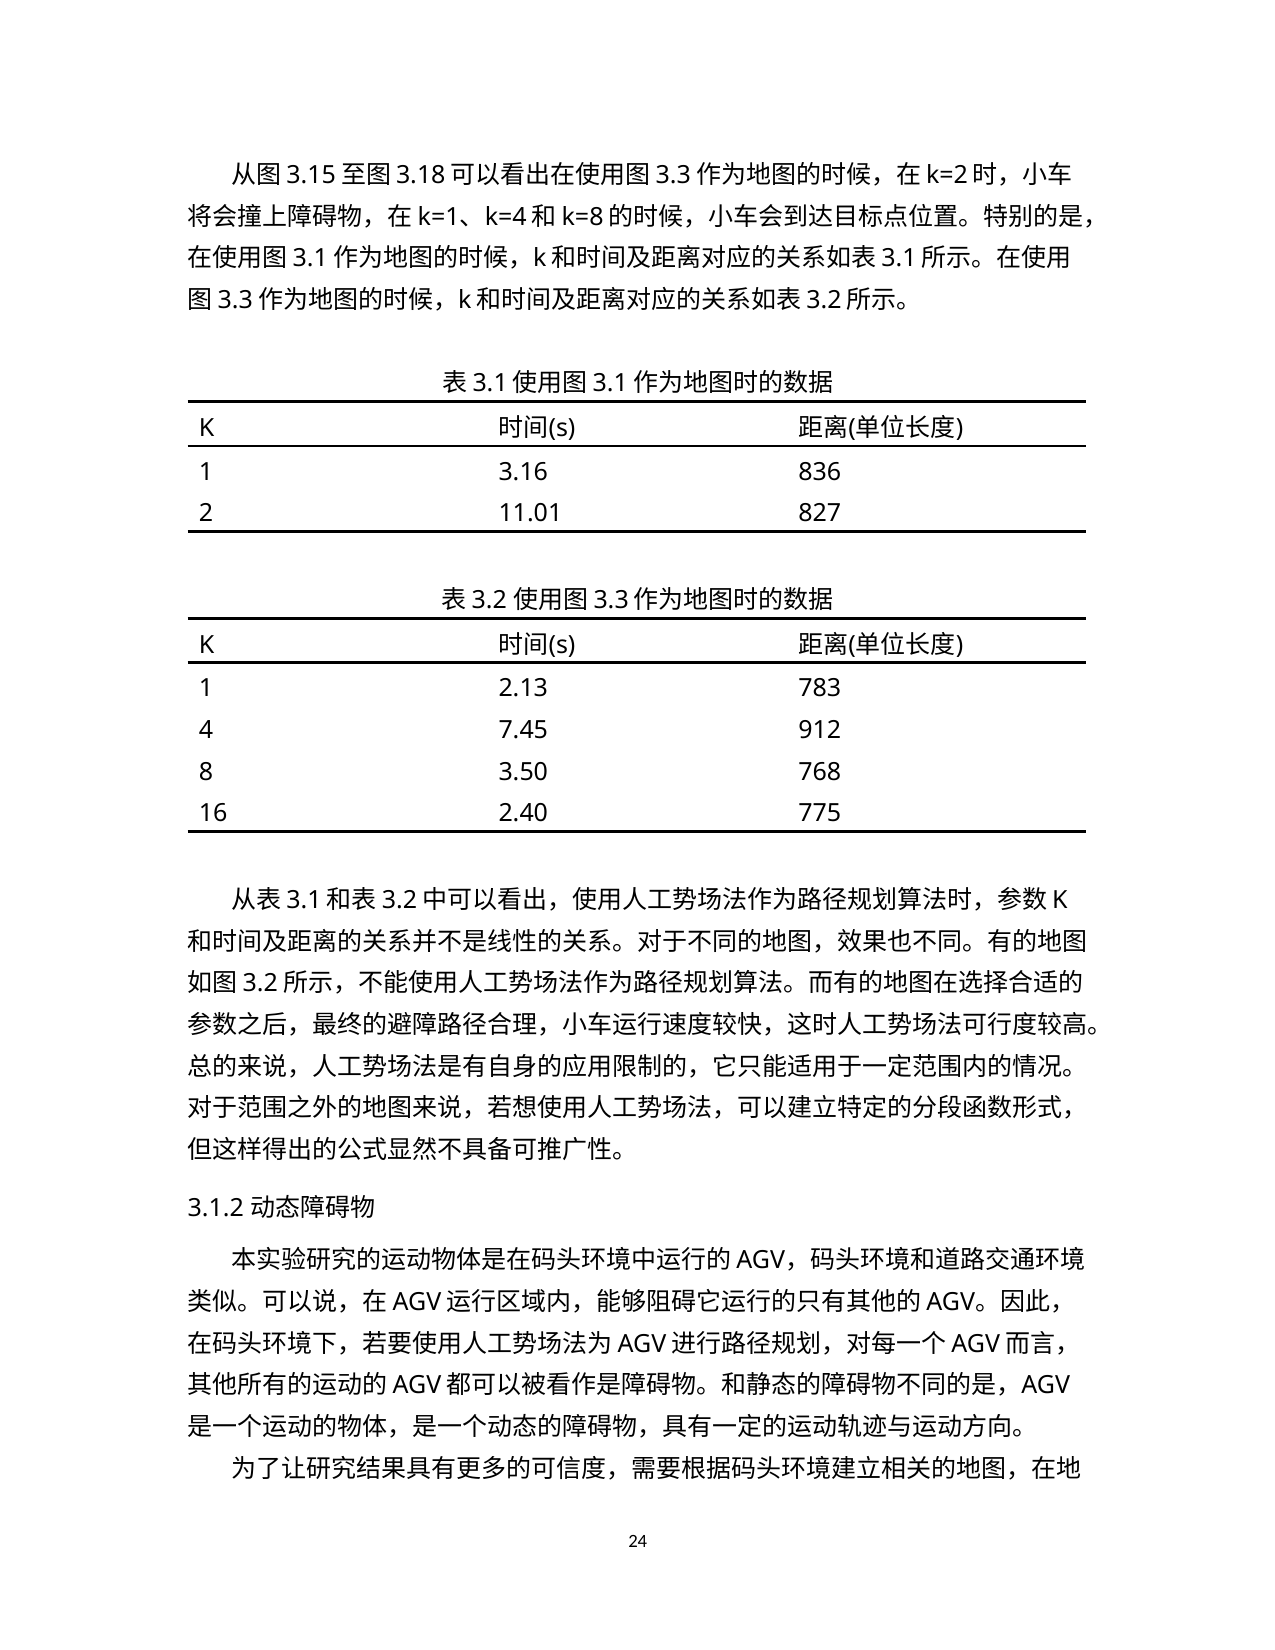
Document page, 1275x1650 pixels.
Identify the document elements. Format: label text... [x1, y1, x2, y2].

text 从表3.1和表3.2中可以看出，使用人工势场法作为路径规划算法时，参数K和时间及距离的关系并不是线性的关系。对于不同的地图，效果也不同。有的地图如图3.2所示，不能使用人工势场法作为路径规划算法。而有的地图在选择合适的参数之后，最终的避障路径合理，小车运行速度较快，这时人工势场法可行度较高。总的来说，人工势场法是有自身的应用限制的，它只能适用于一定范围内的情况。对于范围之外的地图来说，若想使用人工势场法，可以建立特定的分段函数形式，但这样得出的公式显然不具备可推广性。 [187, 875, 1087, 1167]
text 本实验研究的运动物体是在码头环境中运行的AGV，码头环境和道路交通环境类似。可以说，在AGV运行区域内，能够阻碍它运行的只有其他的AGV。因此，在码头环境下，若要使用人工势场法为AGV进行路径规划，对每一个AGV而言，其他所有的运动的AGV都可以被看作是障碍物。和静态的障碍物不同的是，AGV是一个运动的物体，是一个动态的障碍物，具有一定的运动轨迹与运动方向。 [187, 1235, 1087, 1444]
text 3.1.2 动态障碍物 [187, 1192, 1087, 1223]
table_header K [188, 620, 487, 661]
text 表3.2 使用图3.3作为地图时的数据 [187, 575, 1087, 617]
table_cell 2 [188, 489, 487, 530]
table_cell 836 [787, 447, 1086, 488]
text 表3.1使用图3.1作为地图时的数据 [187, 358, 1087, 400]
table_header K [188, 403, 487, 445]
table_cell 2.13 [487, 664, 787, 705]
table_cell 775 [787, 789, 1086, 830]
table_cell 827 [787, 489, 1086, 530]
table_cell 1 [188, 447, 487, 488]
text 从图3.15至图3.18可以看出在使用图3.3作为地图的时候，在k=2时，小车将会撞上障碍物，在k=1、k=4和k=8的时候，小车会到达目标点位置。特别的是，在使用图3.1作为地图的时候，k和时间及距离对应的关系如表3.1所示。在使用图3.3作为地图的时候，k和时间及距离对应的关系如表3.2所示。 [187, 150, 1087, 317]
table_cell 768 [787, 747, 1086, 788]
table_cell 7.45 [487, 705, 787, 747]
table_cell 783 [787, 664, 1086, 705]
table_cell 912 [787, 705, 1086, 747]
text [187, 1444, 1087, 1485]
table_cell 3.16 [487, 447, 787, 488]
table_cell 8 [188, 747, 487, 788]
table_header 时间(s) [487, 403, 787, 445]
table_cell 1 [188, 664, 487, 705]
table_cell 11.01 [487, 489, 787, 530]
table_header 距离(单位长度) [787, 620, 1086, 661]
table_cell 16 [188, 789, 487, 830]
table_cell 4 [188, 705, 487, 747]
table_header 距离(单位长度) [787, 403, 1086, 445]
table_cell 3.50 [487, 747, 787, 788]
table_cell 2.40 [487, 789, 787, 830]
table_header 时间(s) [487, 620, 787, 661]
